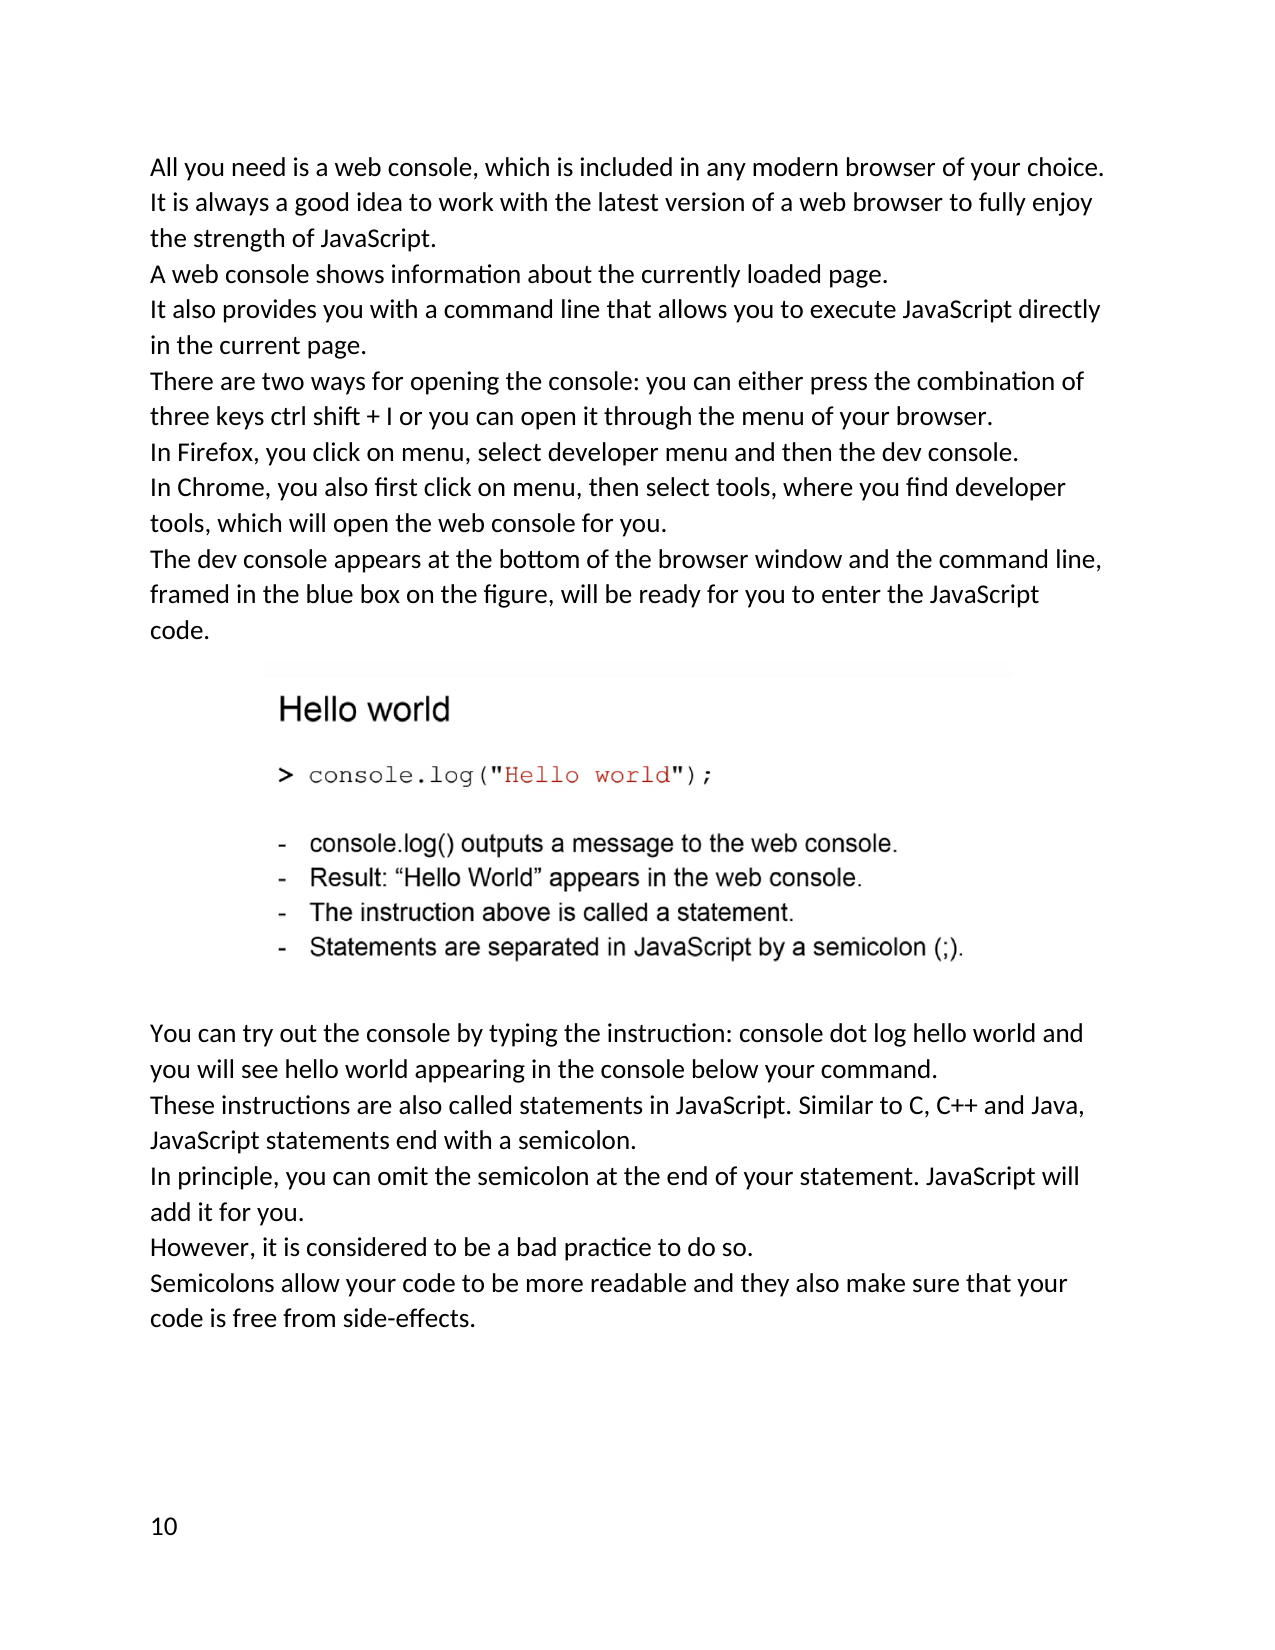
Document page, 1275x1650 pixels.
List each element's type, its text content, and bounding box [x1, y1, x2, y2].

text You can try out the console by typing the instruction: console dot log hello world and you will see hello world appearing in the console below your command. [150, 1017, 1125, 1085]
text In principle, you can omit the semicolon at the end of your statement. JavaScript will add it for you. [150, 1159, 1125, 1228]
text In Firefox, you click on menu, select developer menu and then the dev console. [150, 435, 1125, 468]
text All you need is a web console, which is included in any modern browser of your choice. It is always a good idea to work with the latest version of a web browser to fully enjoy the strength of JavaScript. [150, 150, 1125, 254]
text A web console shows information about the currently loaded page. [150, 257, 1125, 290]
text In Chrome, you also first click on menu, then select tools, where you find developer tools, which will open the web console for you. [150, 471, 1125, 539]
text However, it is considered to be a bad practice to do so. [150, 1230, 1125, 1263]
text It also provides you with a command line that allows you to execute JavaScript directly in the current page. [150, 292, 1125, 361]
text code. [150, 613, 1125, 646]
text The dev console appears at the bottom of the browser window and the command line, framed in the blue box on the figure, will be ready for you to enter the JavaScript [150, 542, 1125, 611]
text There are two ways for opening the console: you can either press the combination of three keys ctrl shift + I or you can open it through the menu of your browser. [150, 364, 1125, 432]
picture [262, 661, 1013, 1002]
text These instructions are also called statements in JavaScript. Similar to C, C++ and Java, JavaScript statements end with a semicolon. [150, 1088, 1125, 1157]
text Semicolons allow your code to be more readable and they also make sure that your code is free from side-effects. [150, 1266, 1125, 1335]
